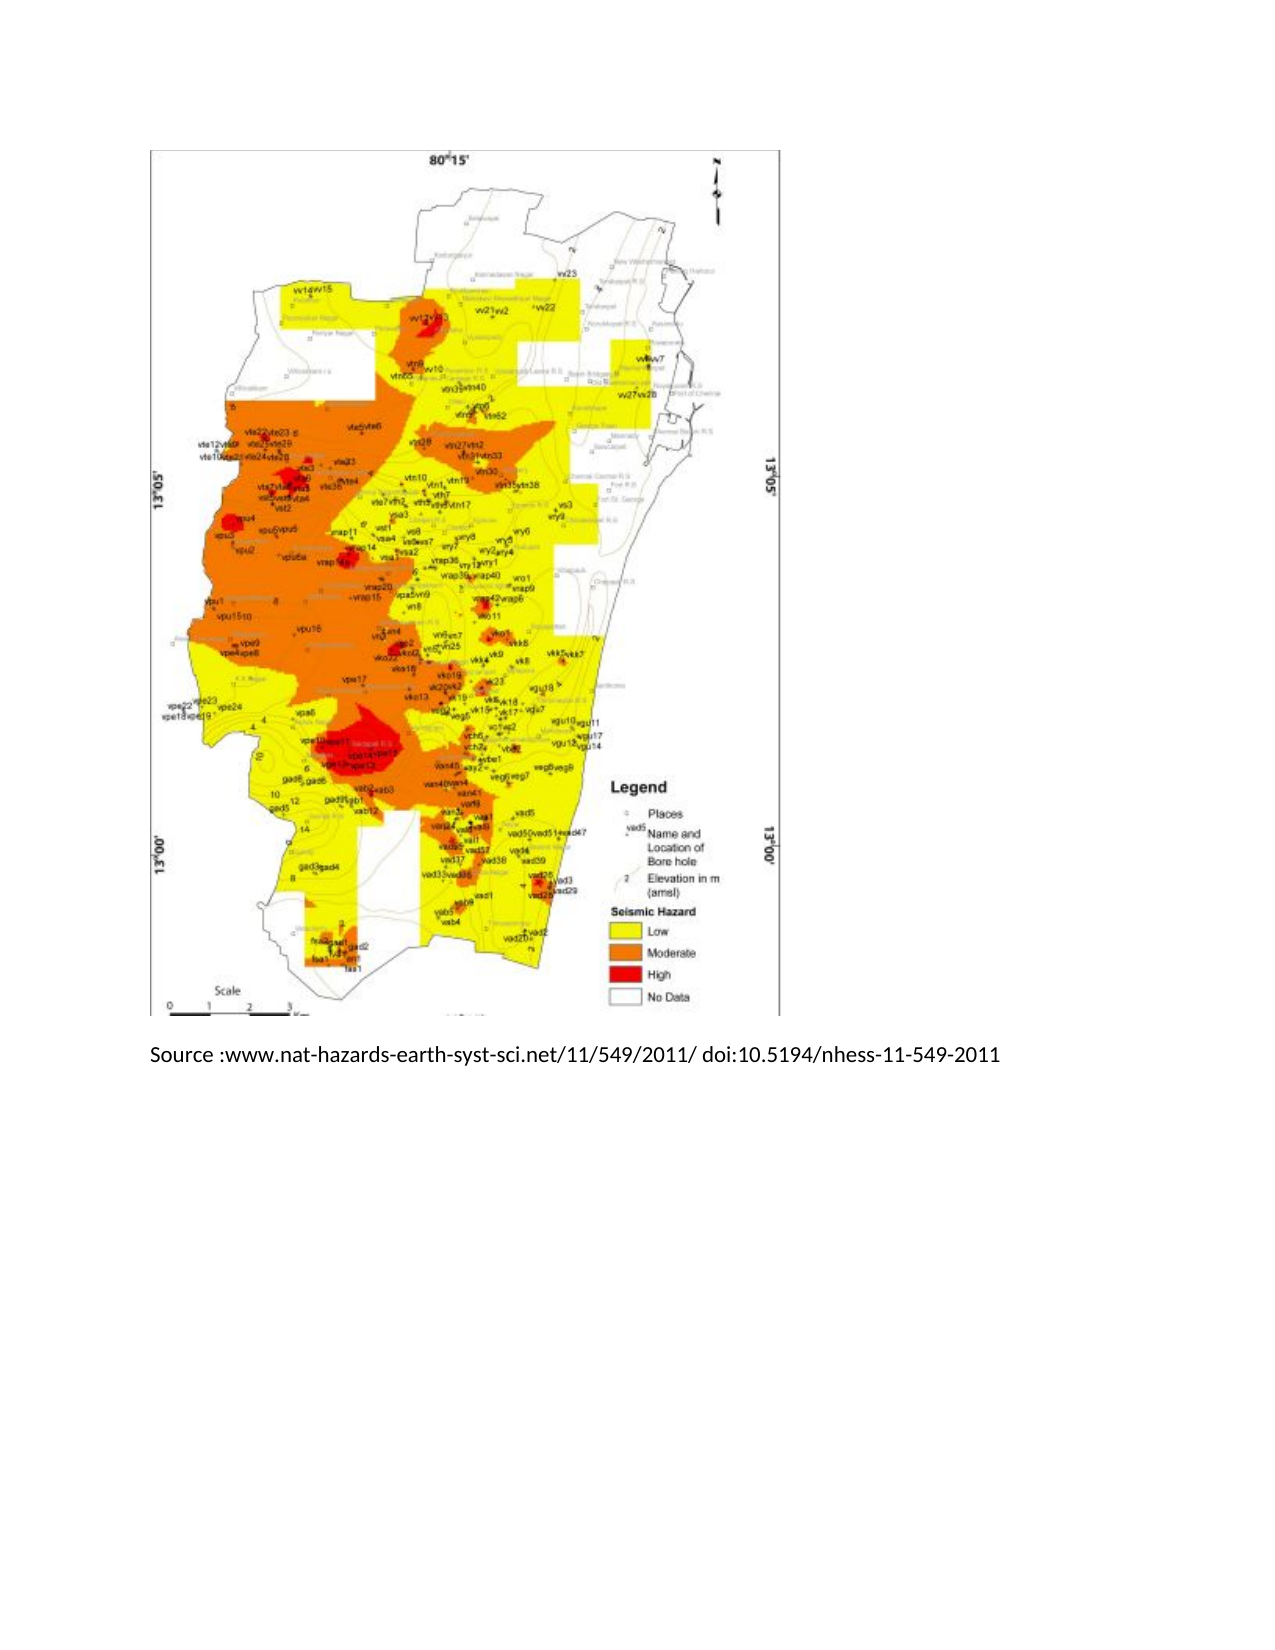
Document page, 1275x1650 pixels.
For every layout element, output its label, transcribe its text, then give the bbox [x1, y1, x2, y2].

text Source :www.nat-hazards-earth-syst-sci.net/11/549/2011/ doi:10.5194/nhess-11-549-2011 [150, 1041, 1125, 1069]
picture [150, 150, 782, 1016]
